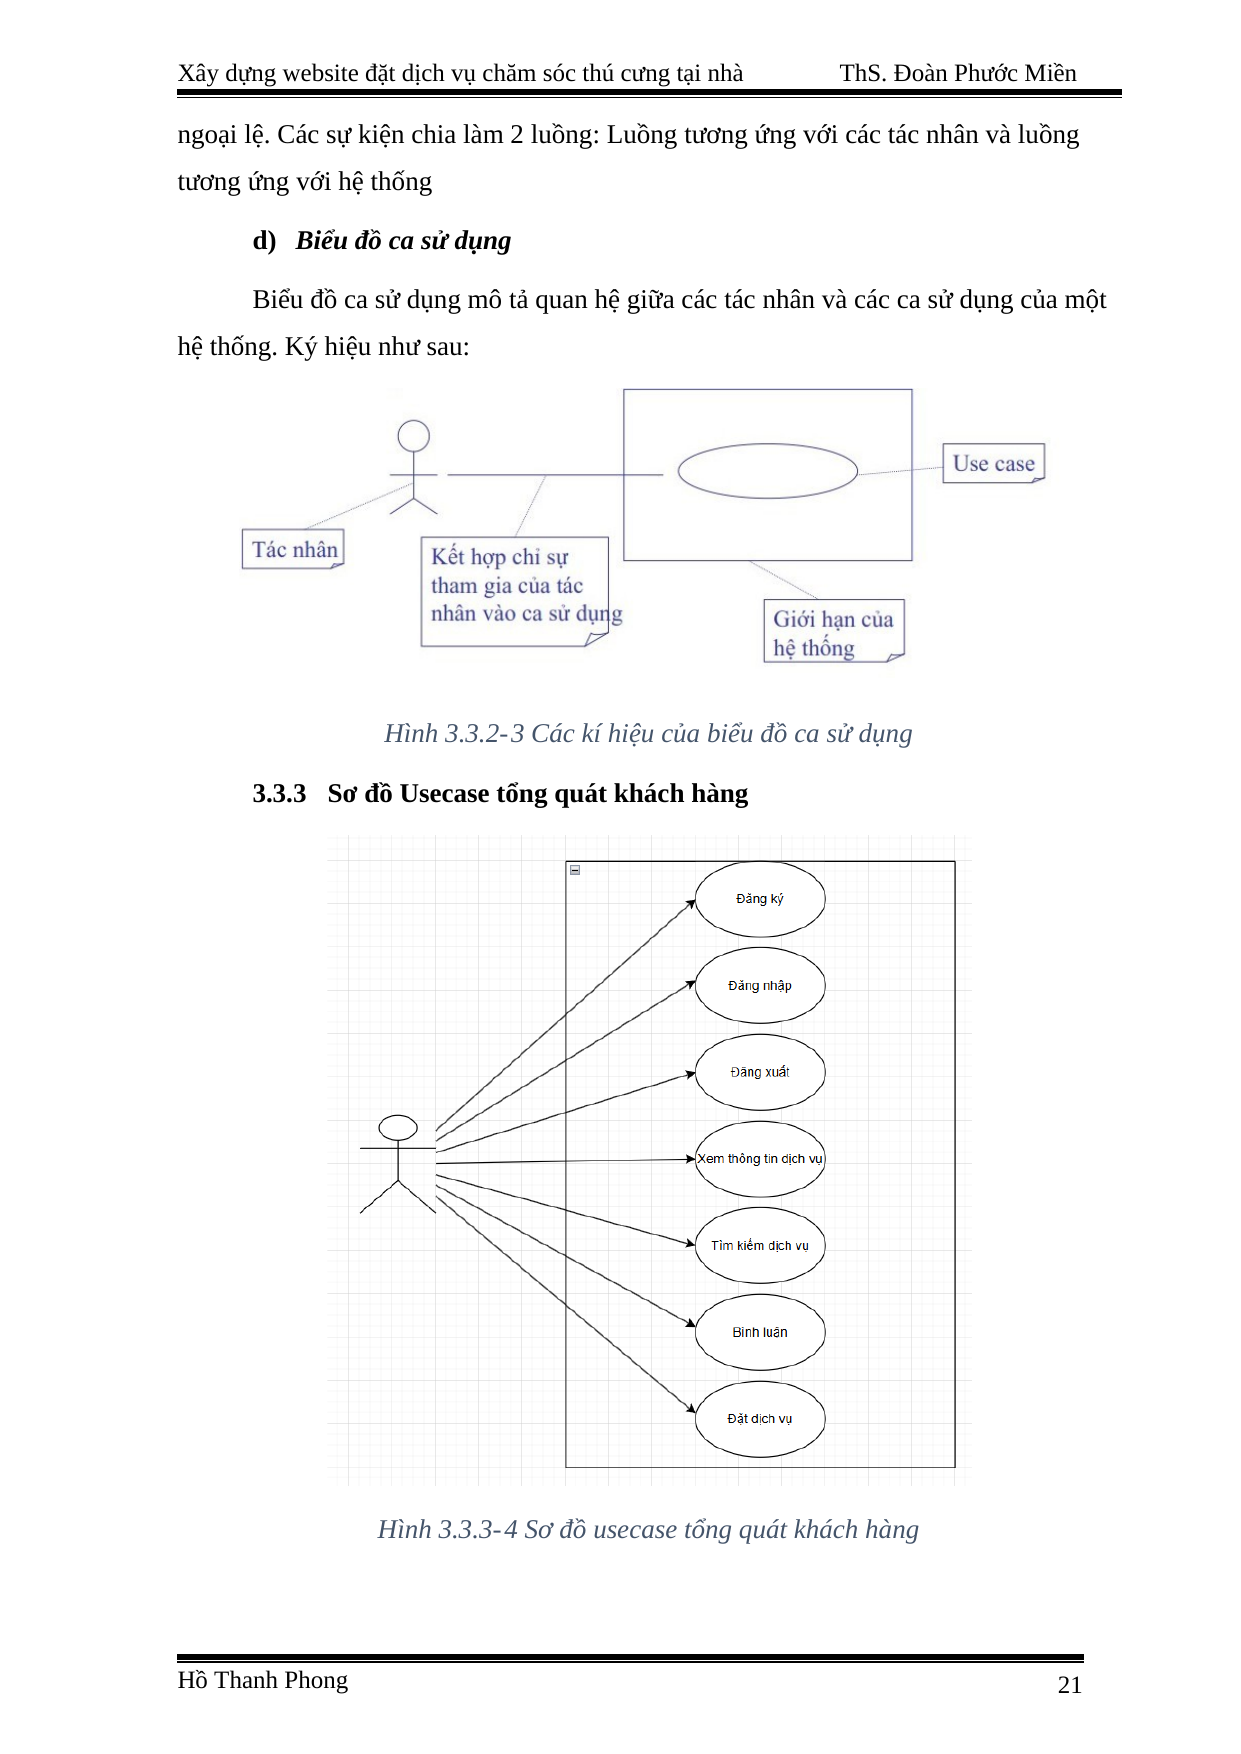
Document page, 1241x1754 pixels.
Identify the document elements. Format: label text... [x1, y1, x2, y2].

text Biểu đồ ca sử dụng mô tả quan hệ giữa các tác nhân và các ca sử dụng của một hệ thống. Ký hiệu như sau: [177, 283, 1122, 361]
subtitle Sơ đồ Usecase tổng quát khách hàng [252, 777, 1122, 808]
picture [327, 835, 972, 1486]
subtitle Biểu đồ ca sử dụng [252, 224, 1122, 255]
picture [239, 388, 1060, 678]
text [177, 118, 1122, 196]
